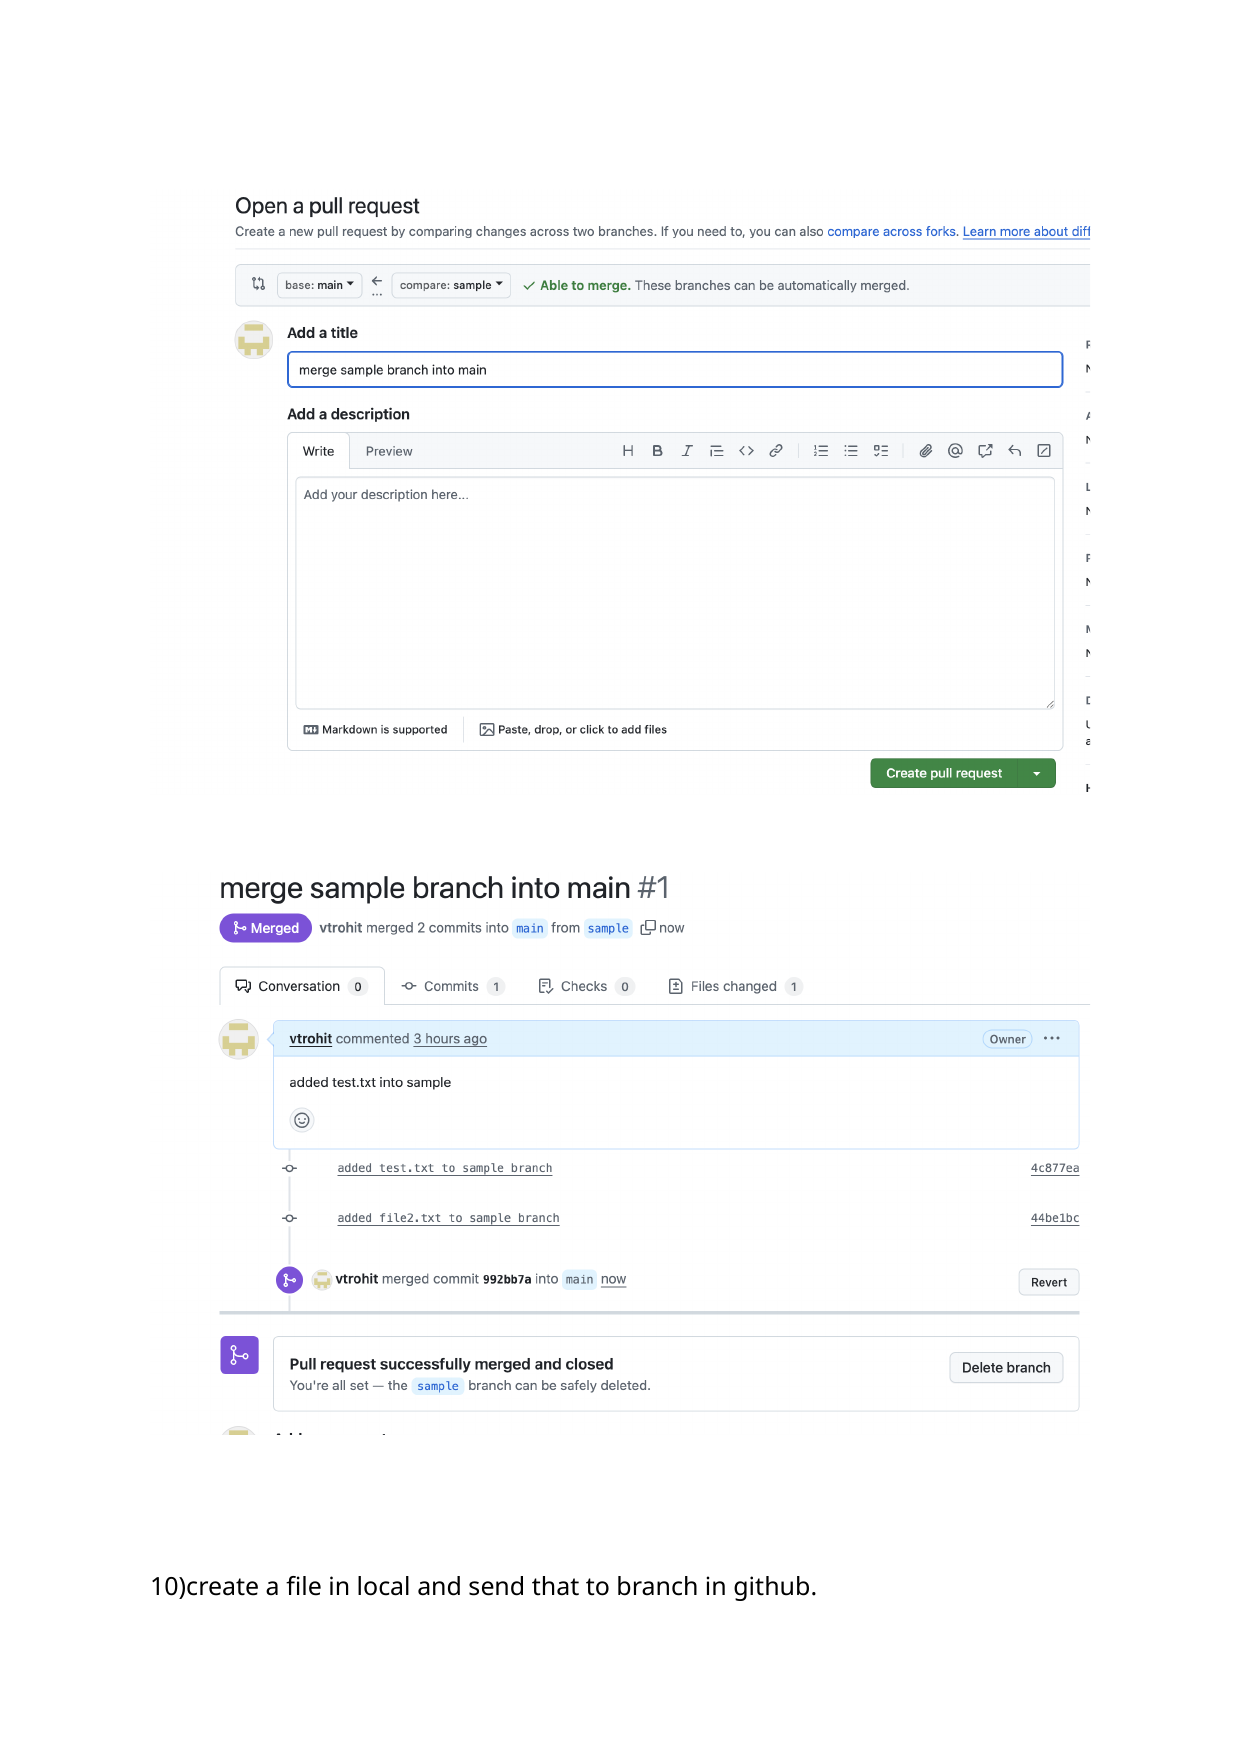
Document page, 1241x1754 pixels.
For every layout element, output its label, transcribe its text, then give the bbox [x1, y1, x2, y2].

picture [150, 189, 1091, 795]
picture [150, 872, 1091, 1435]
text 10)create a file in local and send that to branch in github. [150, 1568, 1090, 1602]
